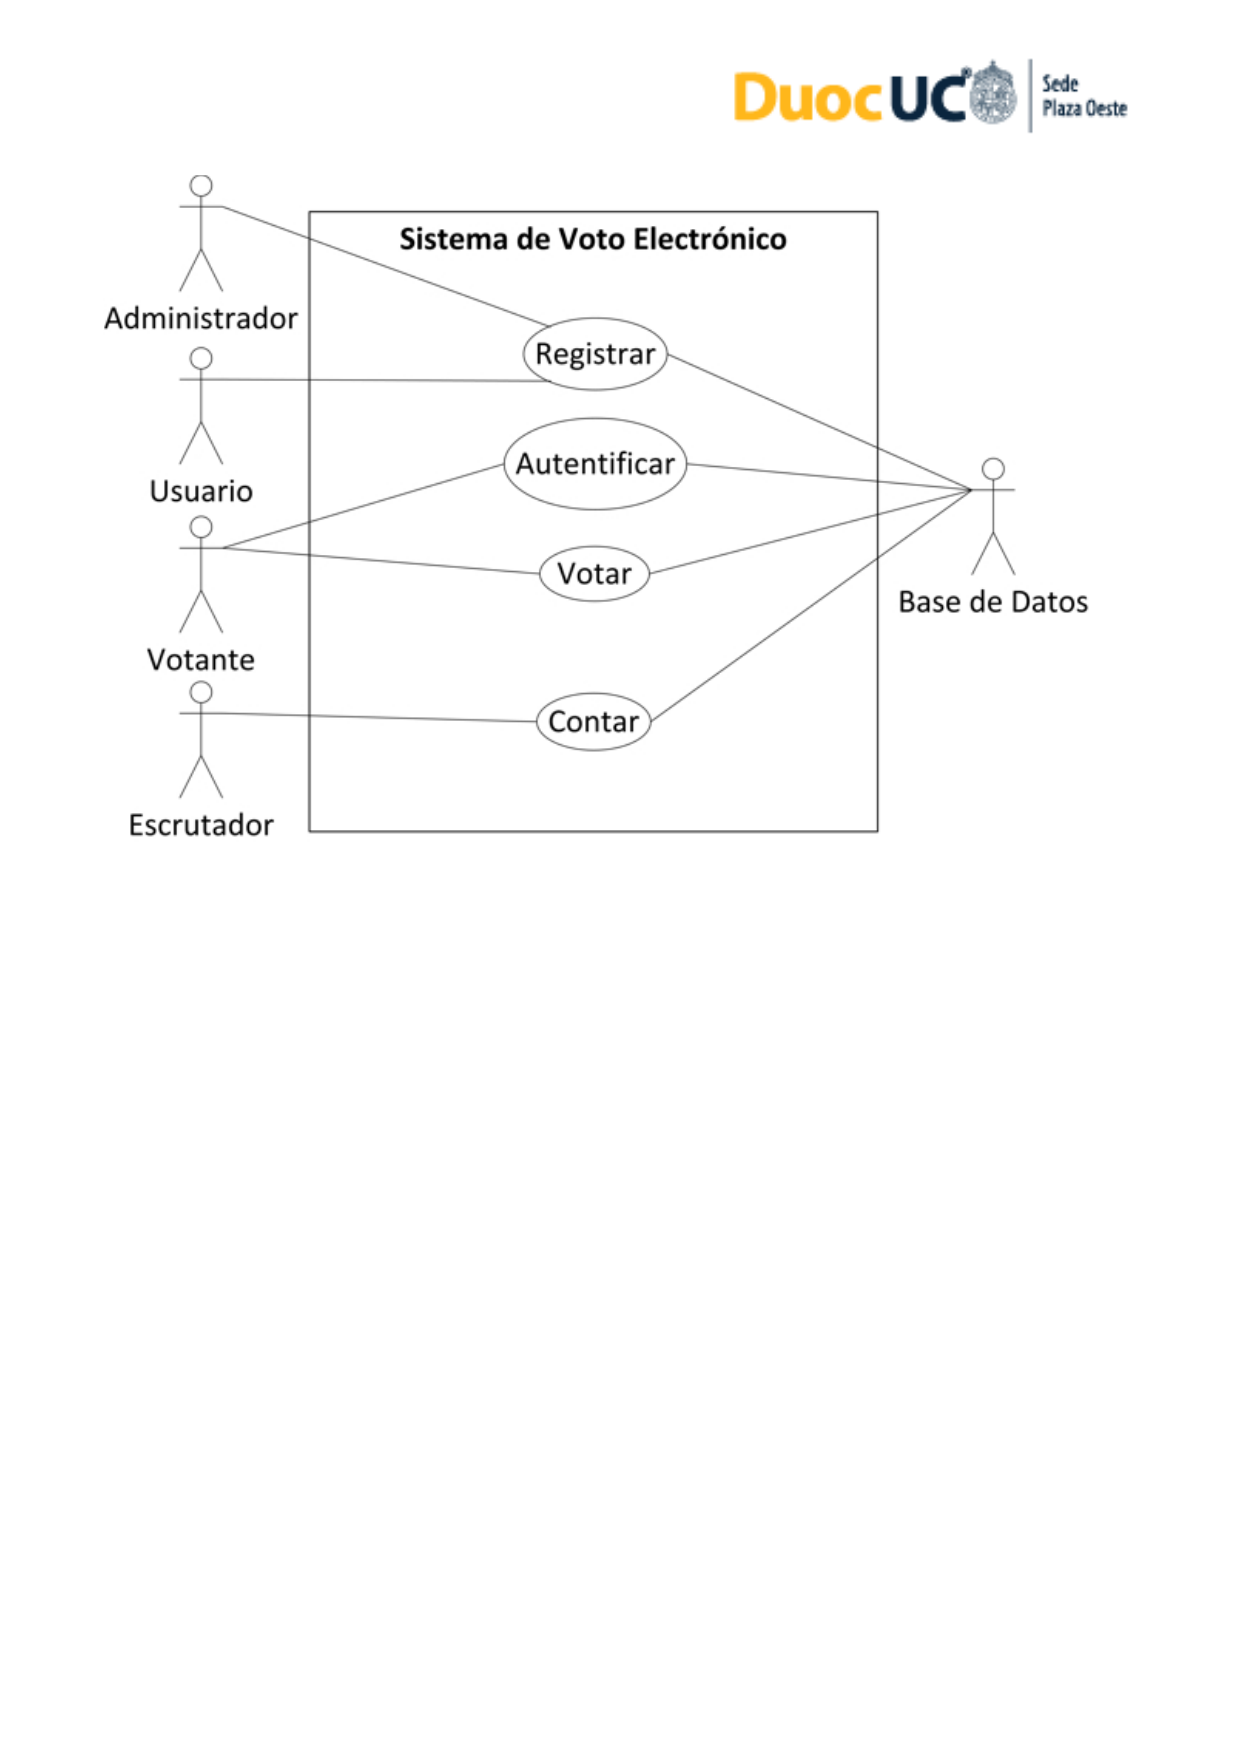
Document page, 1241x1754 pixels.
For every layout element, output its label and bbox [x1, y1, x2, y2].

picture [103, 175, 1090, 846]
picture [608, 18, 1241, 168]
